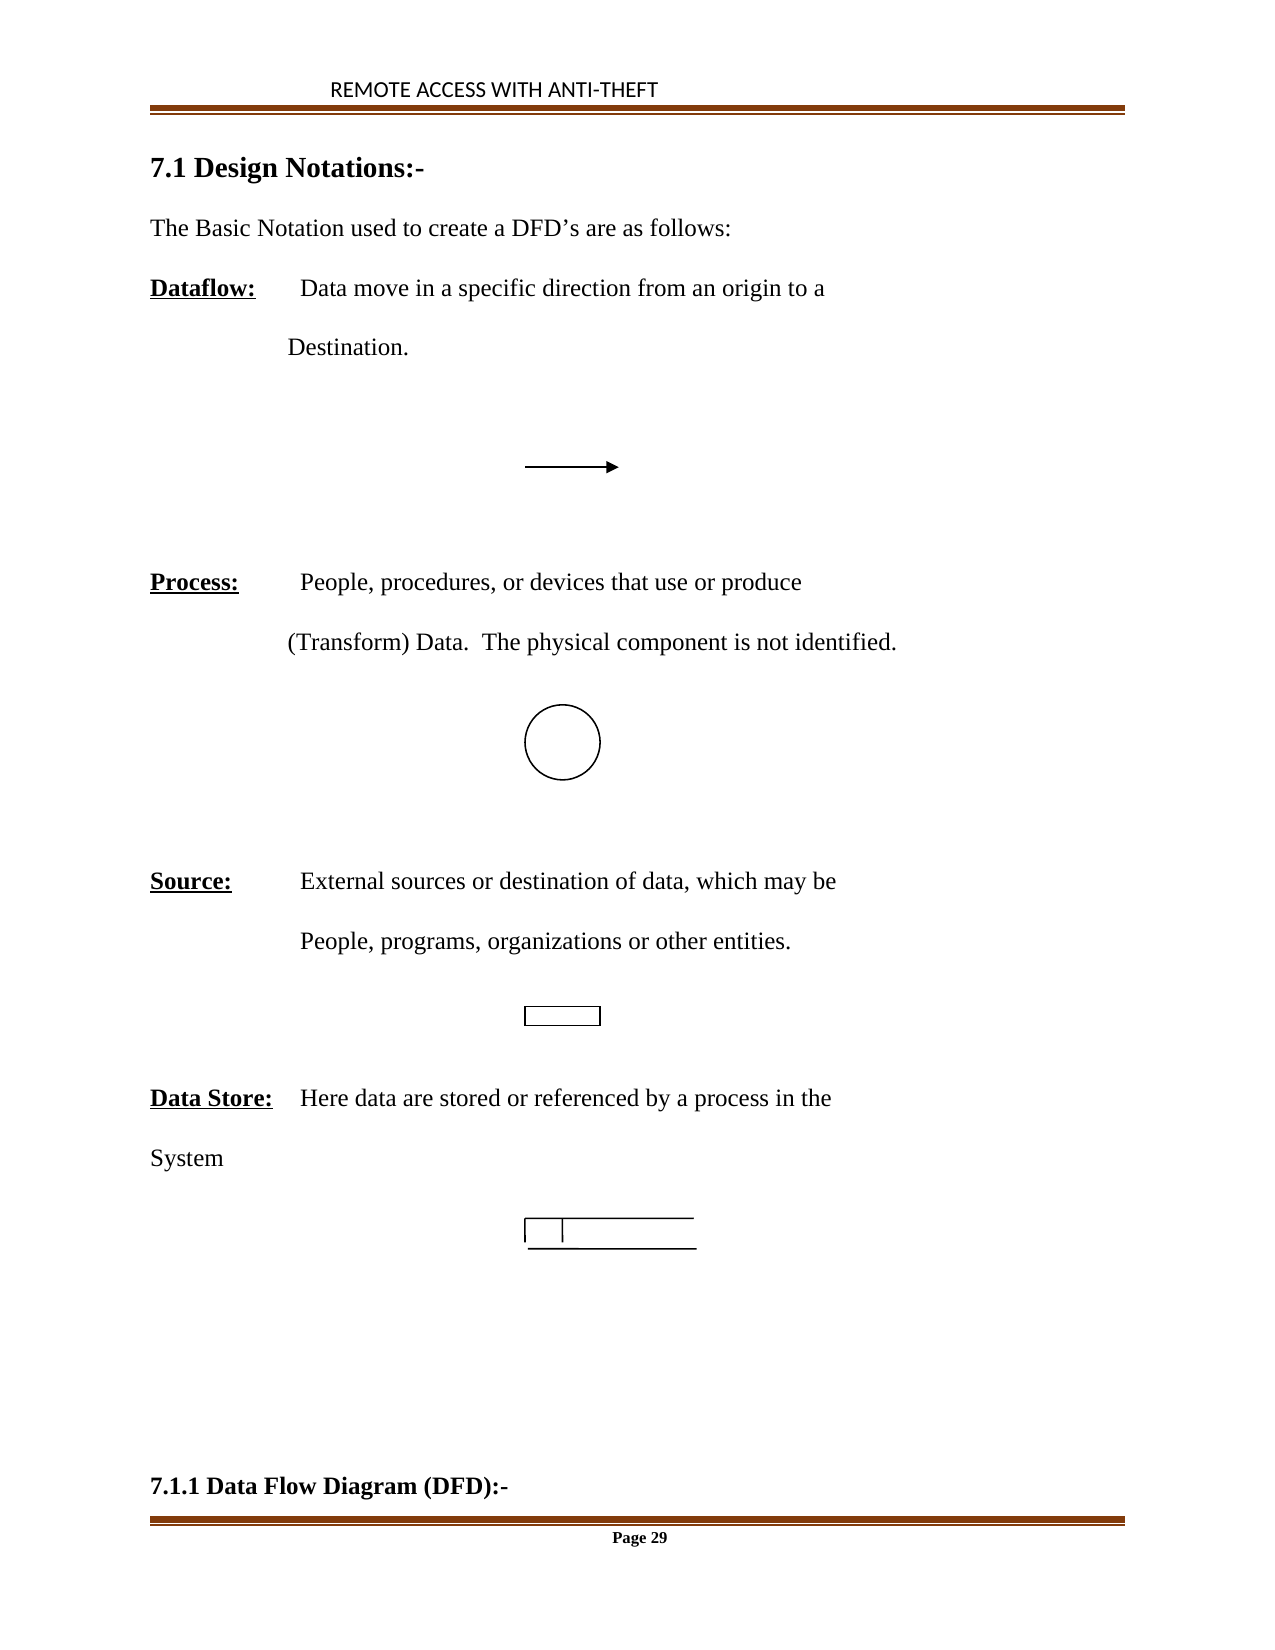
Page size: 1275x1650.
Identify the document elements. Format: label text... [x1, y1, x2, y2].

text 7.1 Design Notations:- [150, 150, 1125, 183]
text Destination. [150, 332, 1125, 361]
text The Basic Notation used to create a DFD’s are as follows: [150, 213, 1125, 242]
text System [150, 1143, 1125, 1172]
text Process: People, procedures, or devices that use or produce [150, 567, 1125, 596]
text Dataflow: Data move in a specific direction from an origin to a [150, 273, 1125, 301]
text Source: External sources or destination of data, which may be [150, 866, 1125, 895]
text People, programs, organizations or other entities. [150, 926, 1125, 955]
text Data Store: Here data are stored or referenced by a process in the [150, 1083, 1125, 1112]
text (Transform) Data. The physical component is not identified. [150, 627, 1125, 656]
text 7.1.1 Data Flow Diagram (DFD):- [150, 1471, 1125, 1500]
